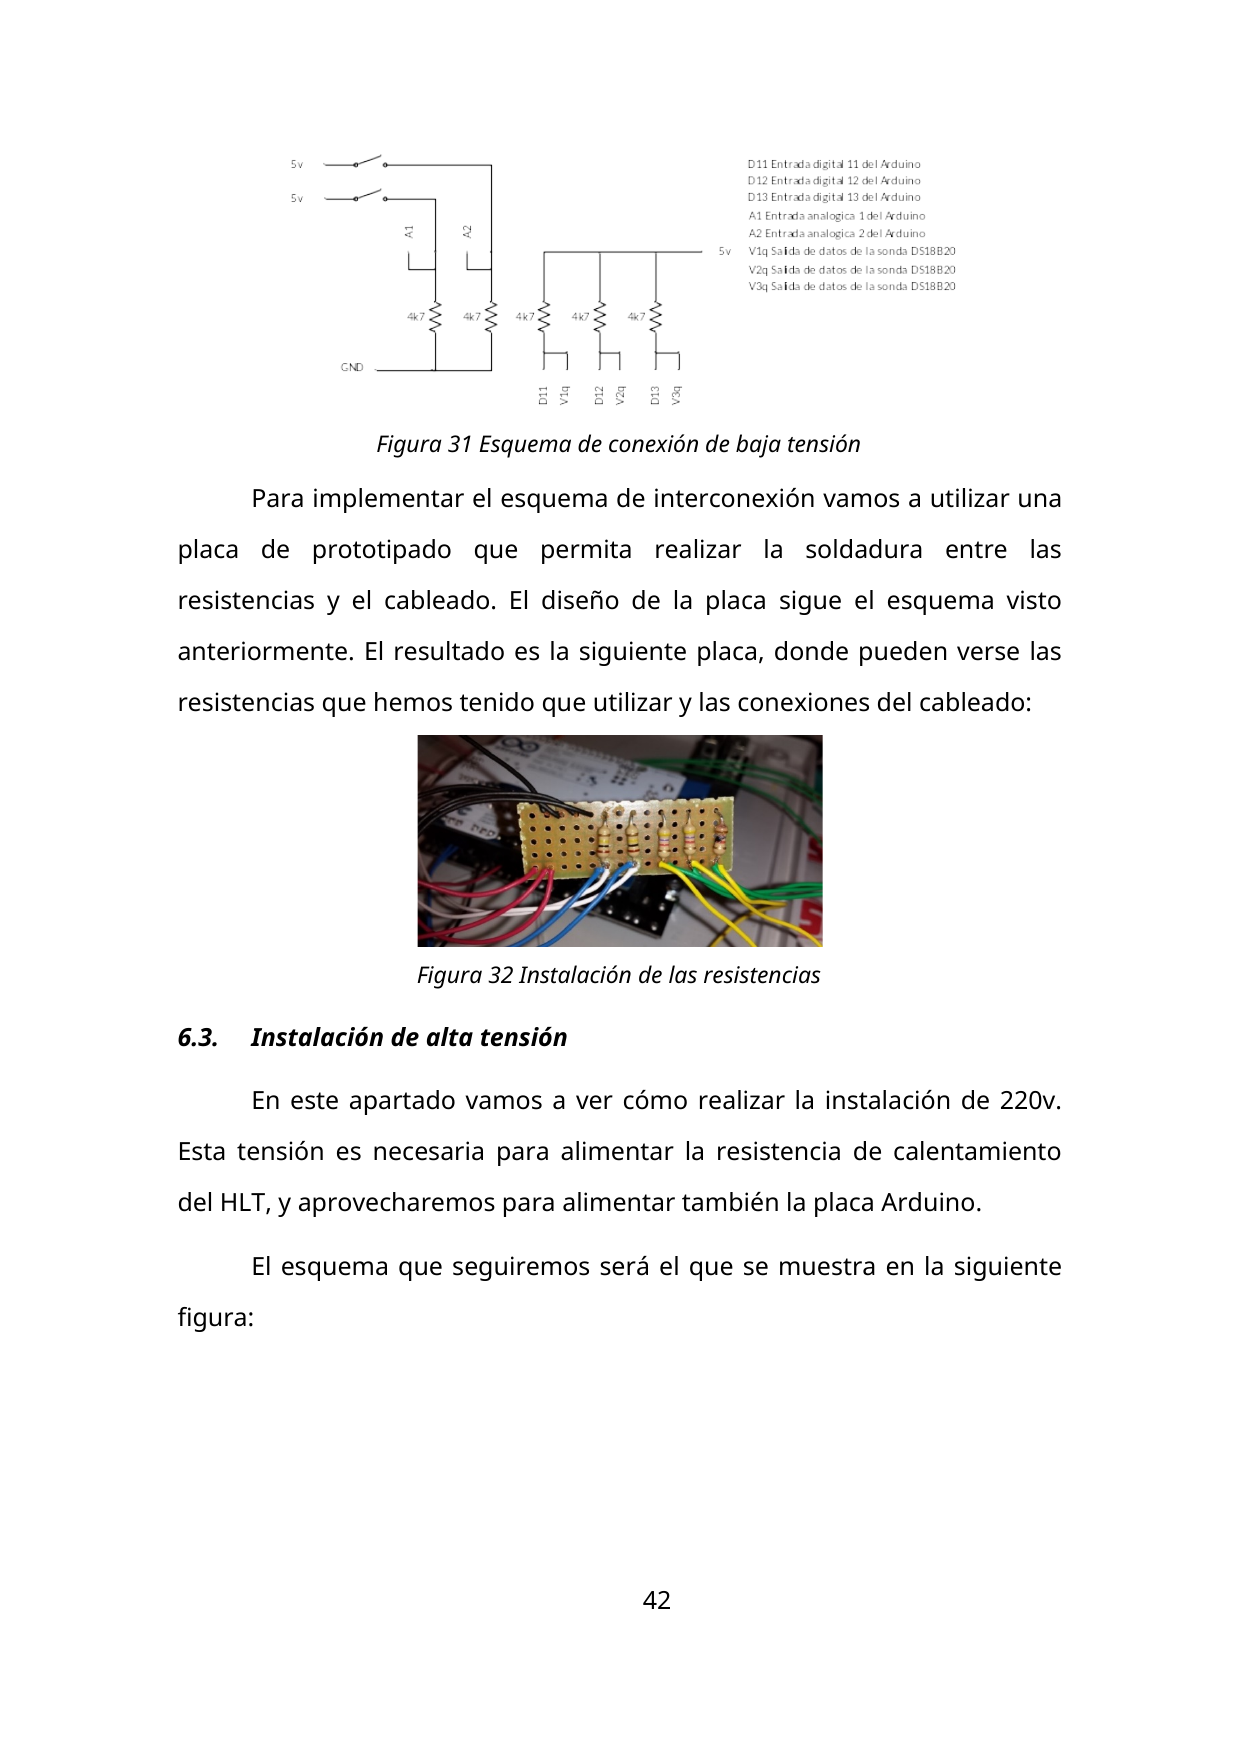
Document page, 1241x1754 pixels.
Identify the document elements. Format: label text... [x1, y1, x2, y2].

picture [417, 735, 823, 947]
text El esquema que seguiremos será el que se muestra en la siguiente figura: [177, 1248, 1063, 1333]
subtitle Instalación de alta tensión [177, 1019, 1063, 1053]
text En este apartado vamos a ver cómo realizar la instalación de 220v. Esta tensión es necesaria para alimentar la resistencia de calentamiento del HLT, y aprovecharemos para alimentar también la placa Arduino. [177, 1083, 1063, 1219]
text Para implementar el esquema de interconexión vamos a utilizar una placa de prototipado que permita realizar la soldadura entre las resistencias y el cableado. El diseño de la placa sigue el esquema visto anteriormente. El resultado es la siguiente placa, donde pueden verse las resistencias que hemos tenido que utilizar y las conexiones del cableado: [177, 480, 1063, 719]
